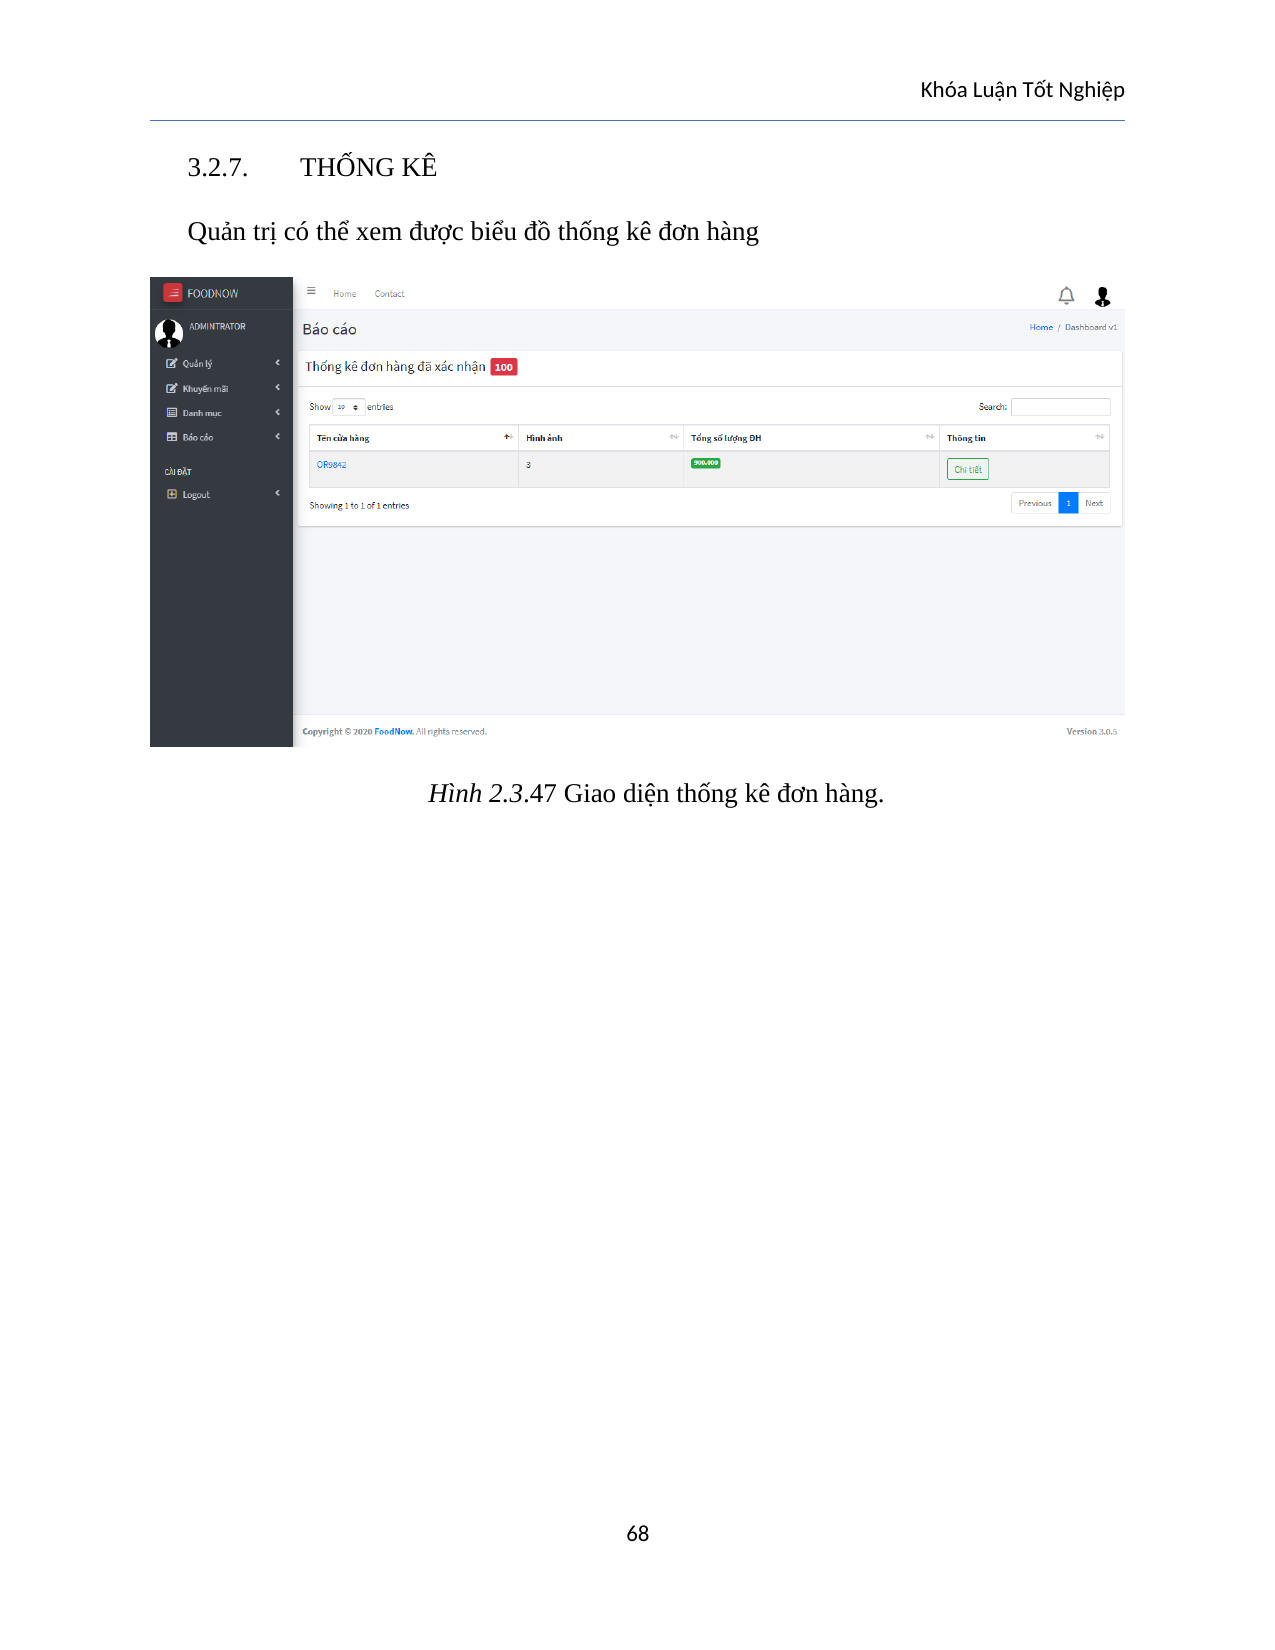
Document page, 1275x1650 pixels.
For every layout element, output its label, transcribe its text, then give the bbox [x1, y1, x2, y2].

text Quản trị có thể xem được biểu đồ thống kê đơn hàng [150, 214, 1125, 246]
picture [150, 277, 1125, 747]
text Hình 2.3.47 Giao diện thống kê đơn hàng. [150, 777, 1125, 808]
list THỐNG KÊ [187, 151, 1125, 182]
